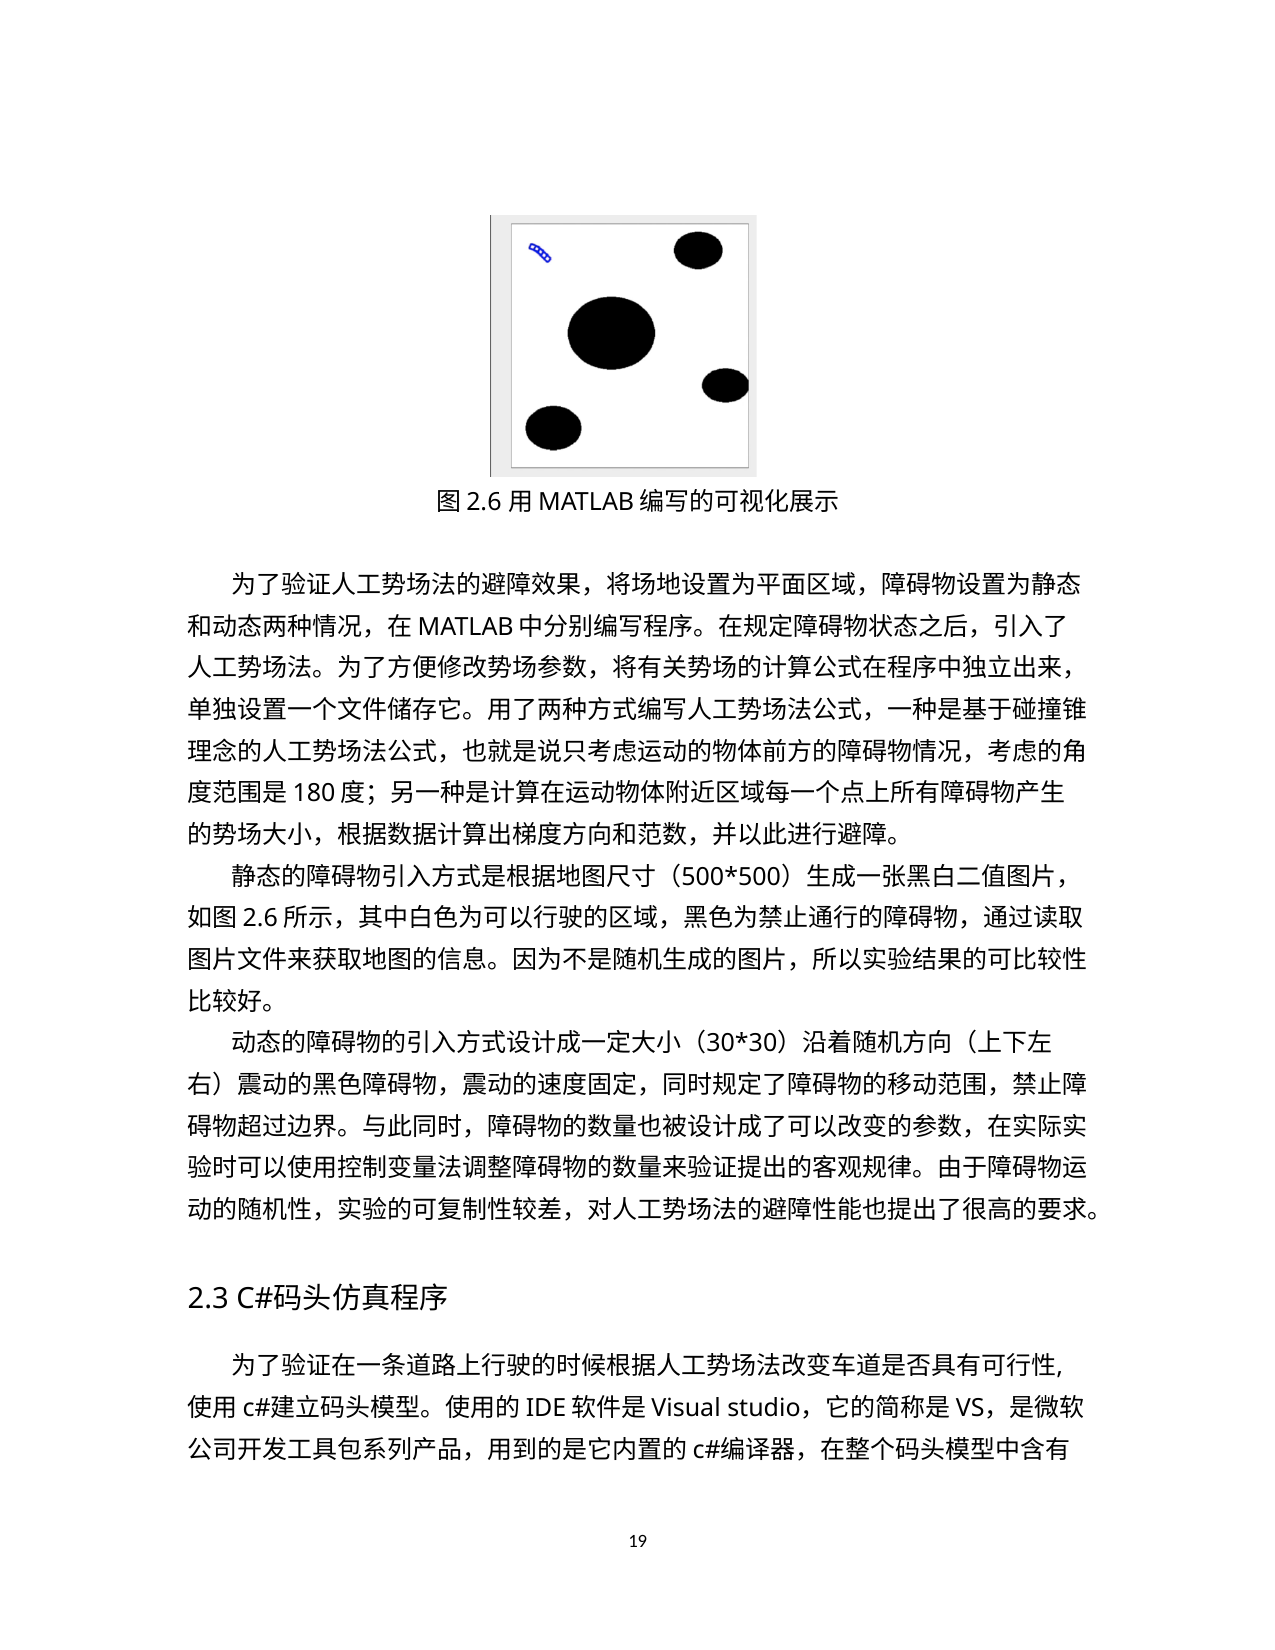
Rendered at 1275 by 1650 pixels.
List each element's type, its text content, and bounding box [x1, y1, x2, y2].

picture [490, 215, 757, 477]
text 静态的障碍物引入方式是根据地图尺寸（500*500）生成一张黑白二值图片，如图2.6所示，其中白色为可以行驶的区域，黑色为禁止通行的障碍物，通过读取图片文件来获取地图的信息。因为不是随机生成的图片，所以实验结果的可比较性比较好。 [187, 852, 1087, 1018]
text 图2.6 用MATLAB编写的可视化展示 [187, 192, 1087, 518]
text 动态的障碍物的引入方式设计成一定大小（30*30）沿着随机方向（上下左右）震动的黑色障碍物，震动的速度固定，同时规定了障碍物的移动范围，禁止障碍物超过边界。与此同时，障碍物的数量也被设计成了可以改变的参数，在实际实验时可以使用控制变量法调整障碍物的数量来验证提出的客观规律。由于障碍物运动的随机性，实验的可复制性较差，对人工势场法的避障性能也提出了很高的要求。 [187, 1018, 1087, 1227]
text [187, 1341, 1087, 1466]
text 2.3 C#码头仿真程序 [187, 1279, 1087, 1316]
text 为了验证人工势场法的避障效果，将场地设置为平面区域，障碍物设置为静态和动态两种情况，在MATLAB中分别编写程序。在规定障碍物状态之后，引入了人工势场法。为了方便修改势场参数，将有关势场的计算公式在程序中独立出来，单独设置一个文件储存它。用了两种方式编写人工势场法公式，一种是基于碰撞锥理念的人工势场法公式，也就是说只考虑运动的物体前方的障碍物情况，考虑的角度范围是180度；另一种是计算在运动物体附近区域每一个点上所有障碍物产生的势场大小，根据数据计算出梯度方向和范数，并以此进行避障。 [187, 560, 1087, 852]
